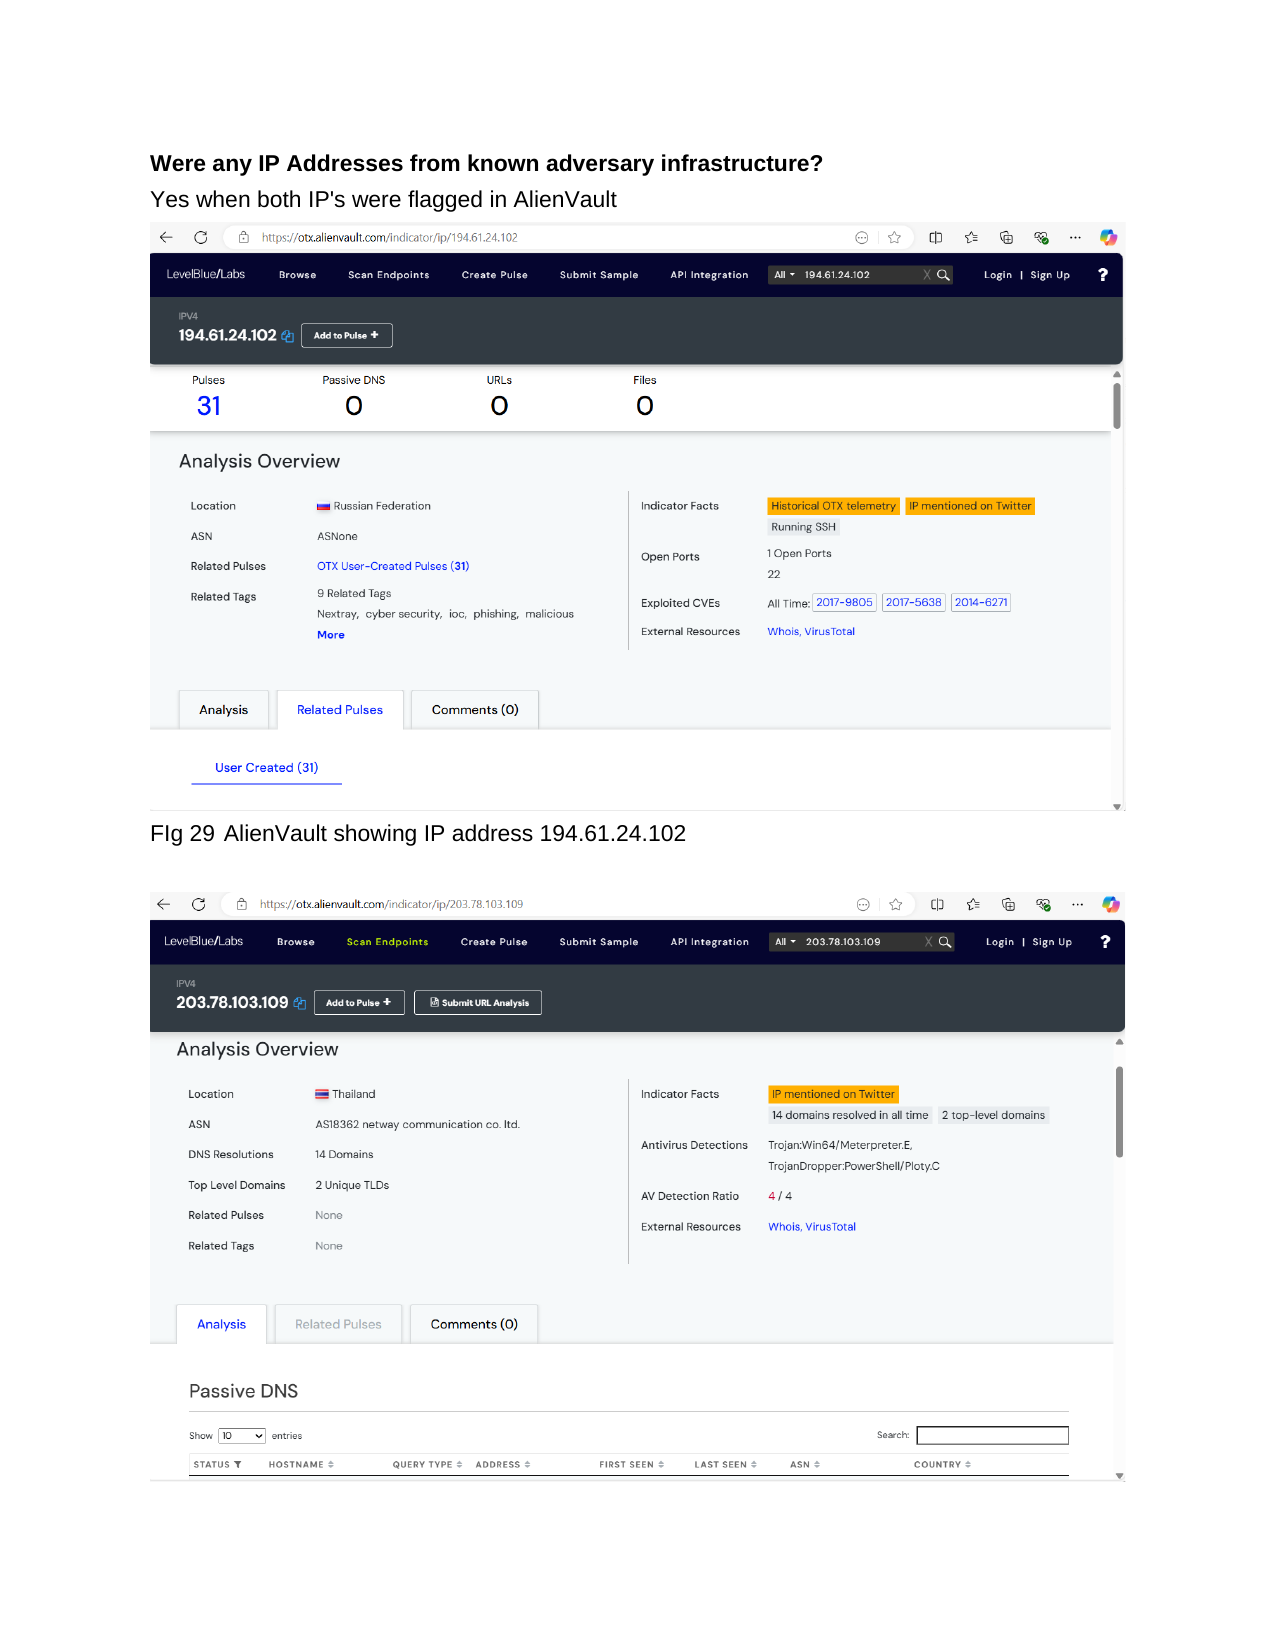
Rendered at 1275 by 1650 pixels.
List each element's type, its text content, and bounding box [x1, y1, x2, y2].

text Yes when both IP's were flagged in AlienVault [150, 186, 1125, 213]
picture [150, 892, 1125, 1482]
text FIg 29 AlienVault showing IP address 194.61.24.102 [150, 820, 1125, 847]
text Were any IP Addresses from known adversary infrastructure? [150, 150, 1125, 176]
picture [150, 222, 1125, 811]
